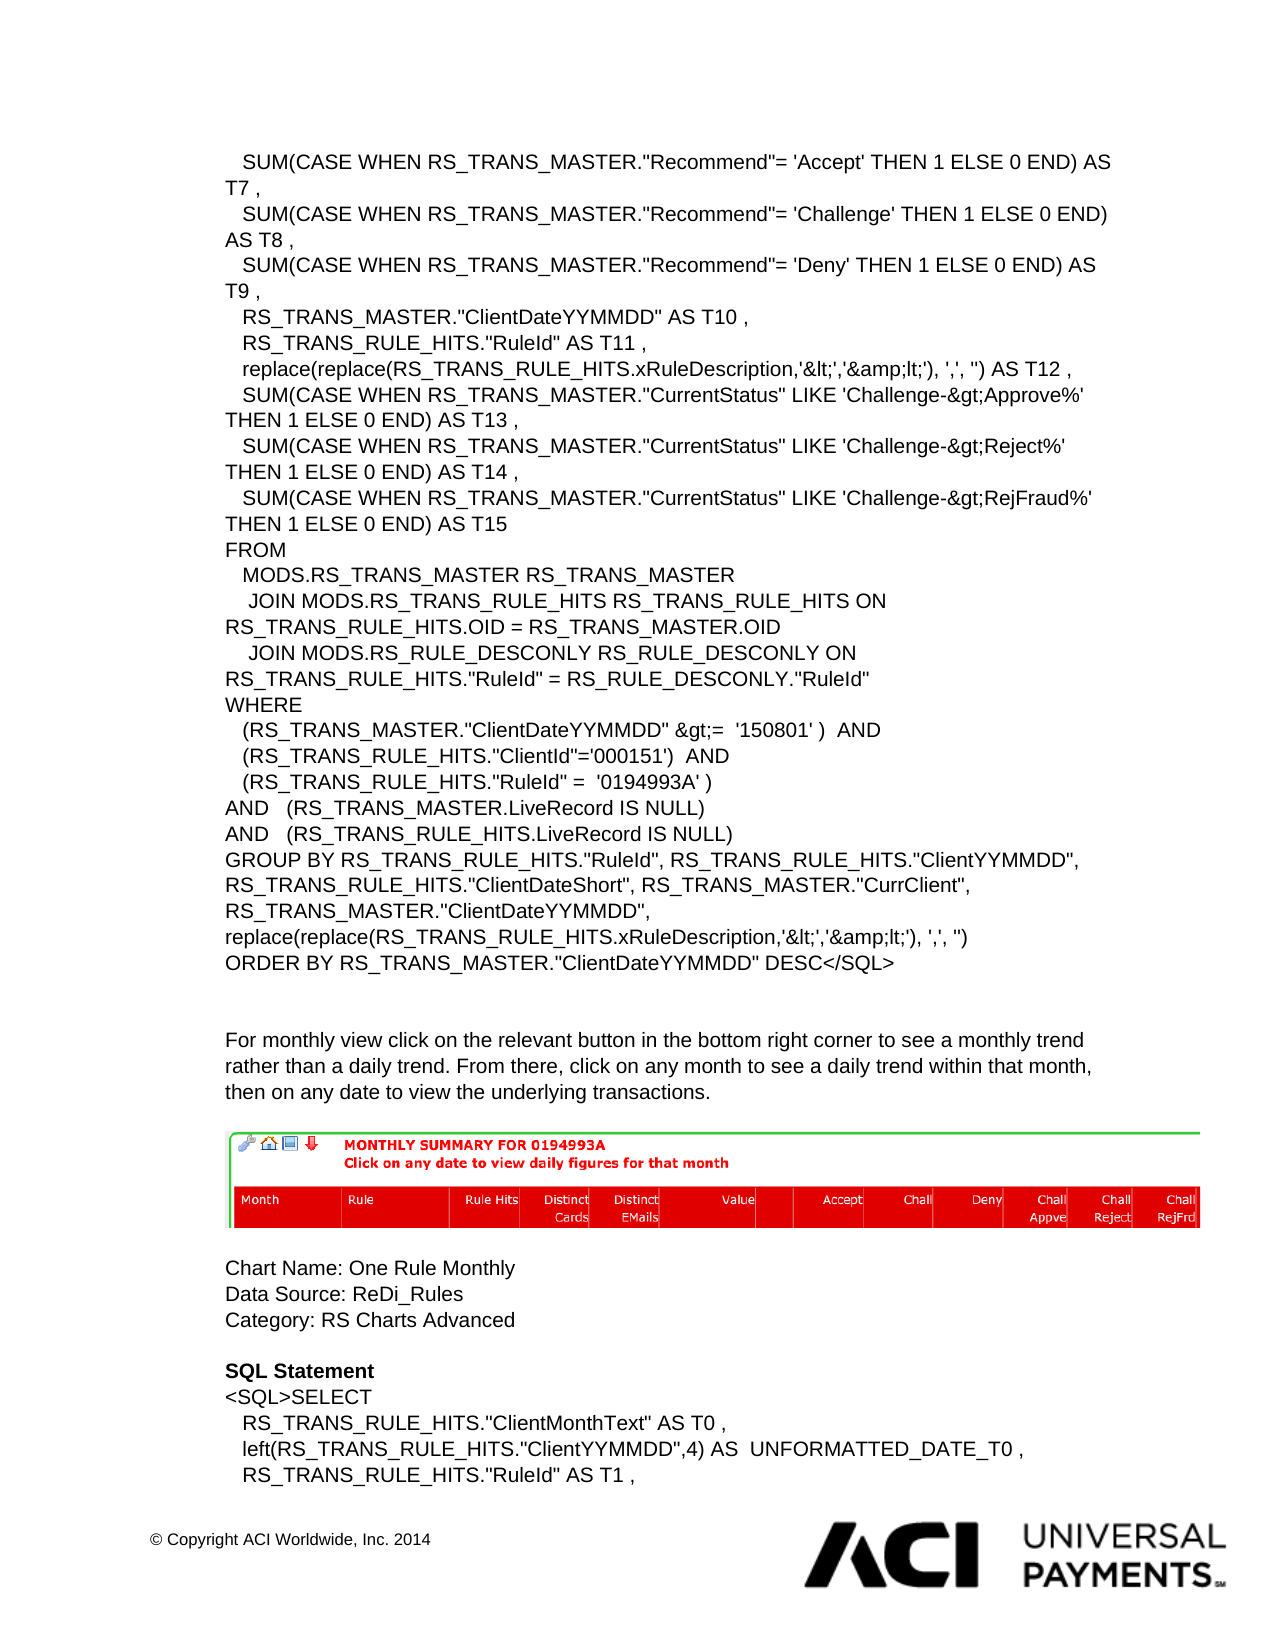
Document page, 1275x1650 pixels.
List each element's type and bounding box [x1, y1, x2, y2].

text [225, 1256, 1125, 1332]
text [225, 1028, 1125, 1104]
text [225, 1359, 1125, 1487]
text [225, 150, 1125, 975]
picture [802, 1519, 1229, 1590]
picture [225, 1131, 1200, 1228]
